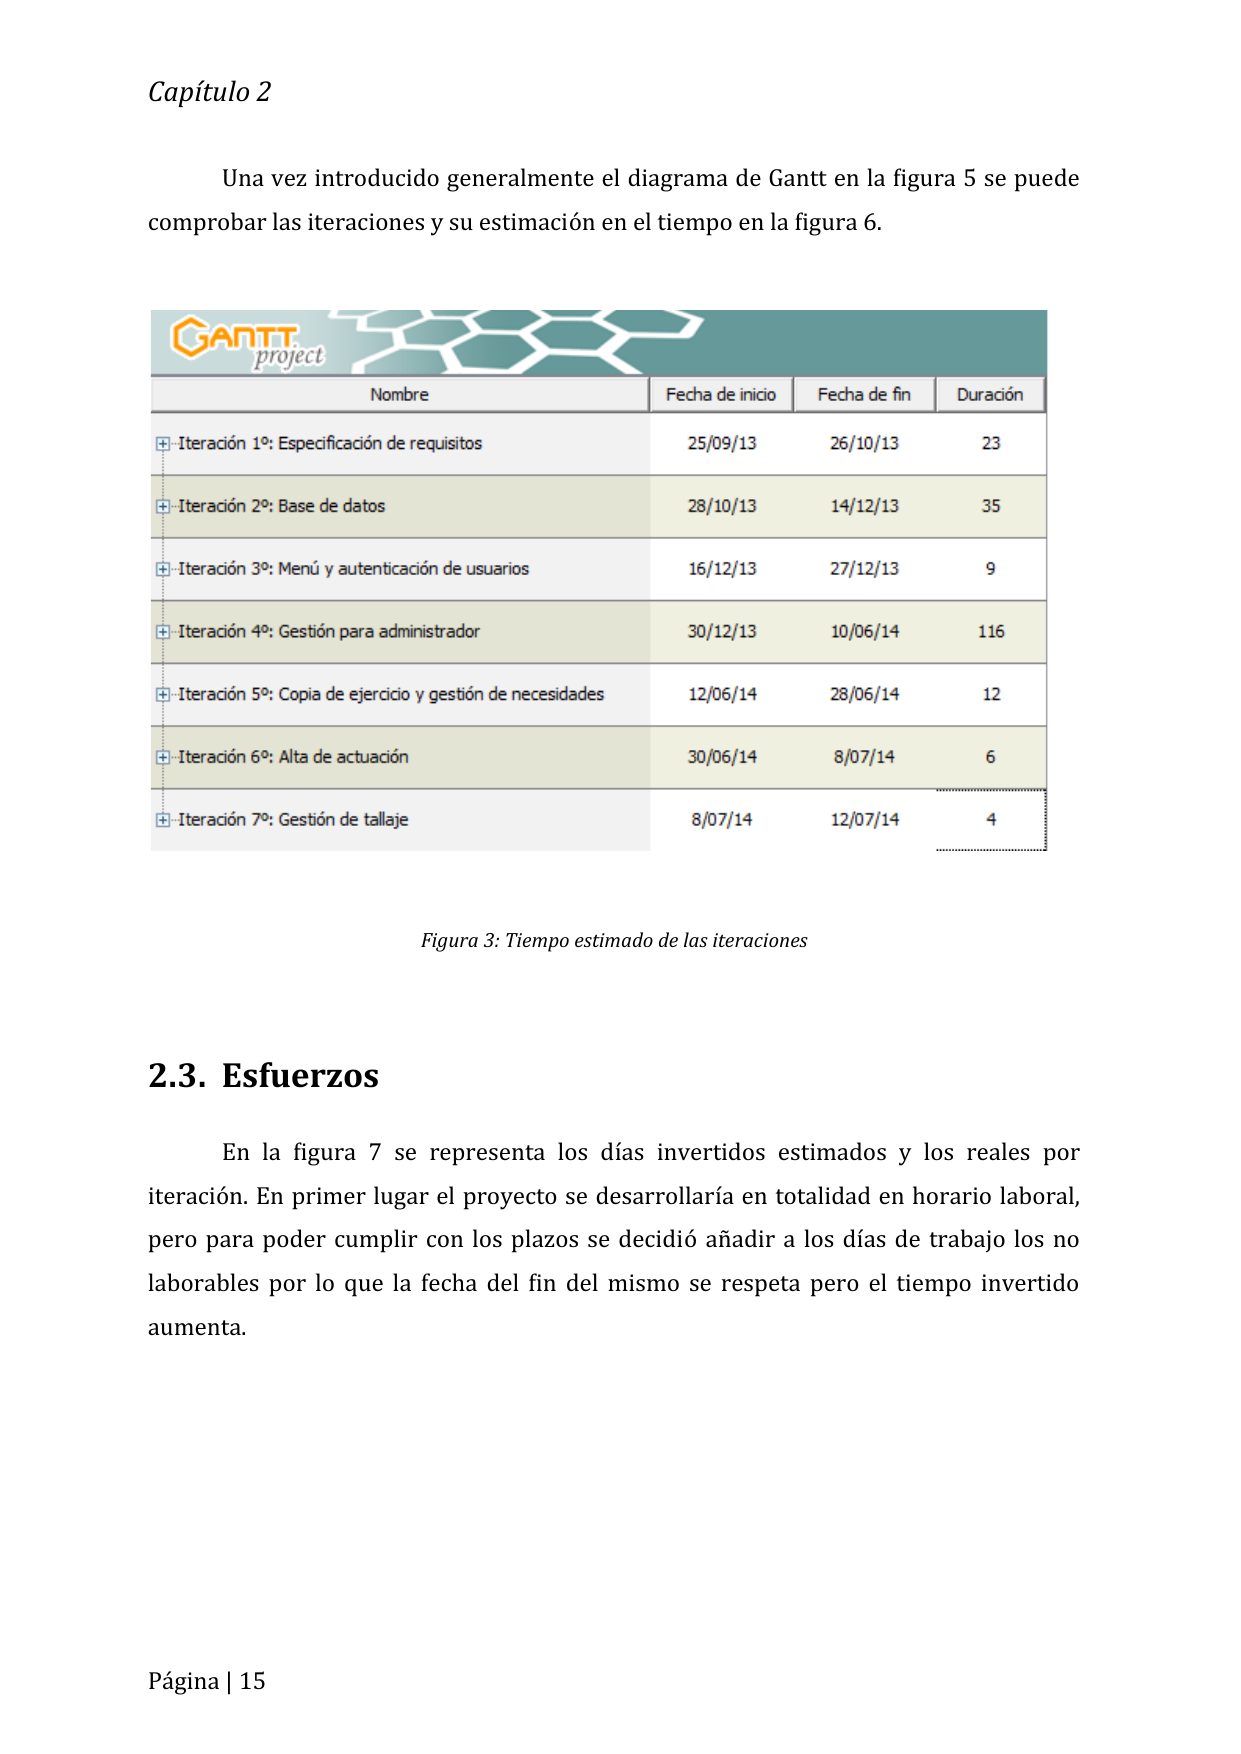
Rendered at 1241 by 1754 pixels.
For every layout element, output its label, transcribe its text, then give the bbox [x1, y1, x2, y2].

text Esfuerzos [148, 1053, 1081, 1095]
text Una vez introducido generalmente el diagrama de Gantt en la figura 5 se puede comprobar las iteraciones y su estimación en el tiempo en la figura 6. [148, 162, 1081, 236]
picture [150, 310, 1048, 851]
text En la figura 7 se representa los días invertidos estimados y los reales por iteración. En primer lugar el proyecto se desarrollaría en totalidad en horario laboral, pero para poder cumplir con los plazos se decidió añadir a los días de trabajo los no laborables por lo que la fecha del fin del mismo se respeta pero el tiempo invertido aumenta. [148, 1136, 1081, 1341]
